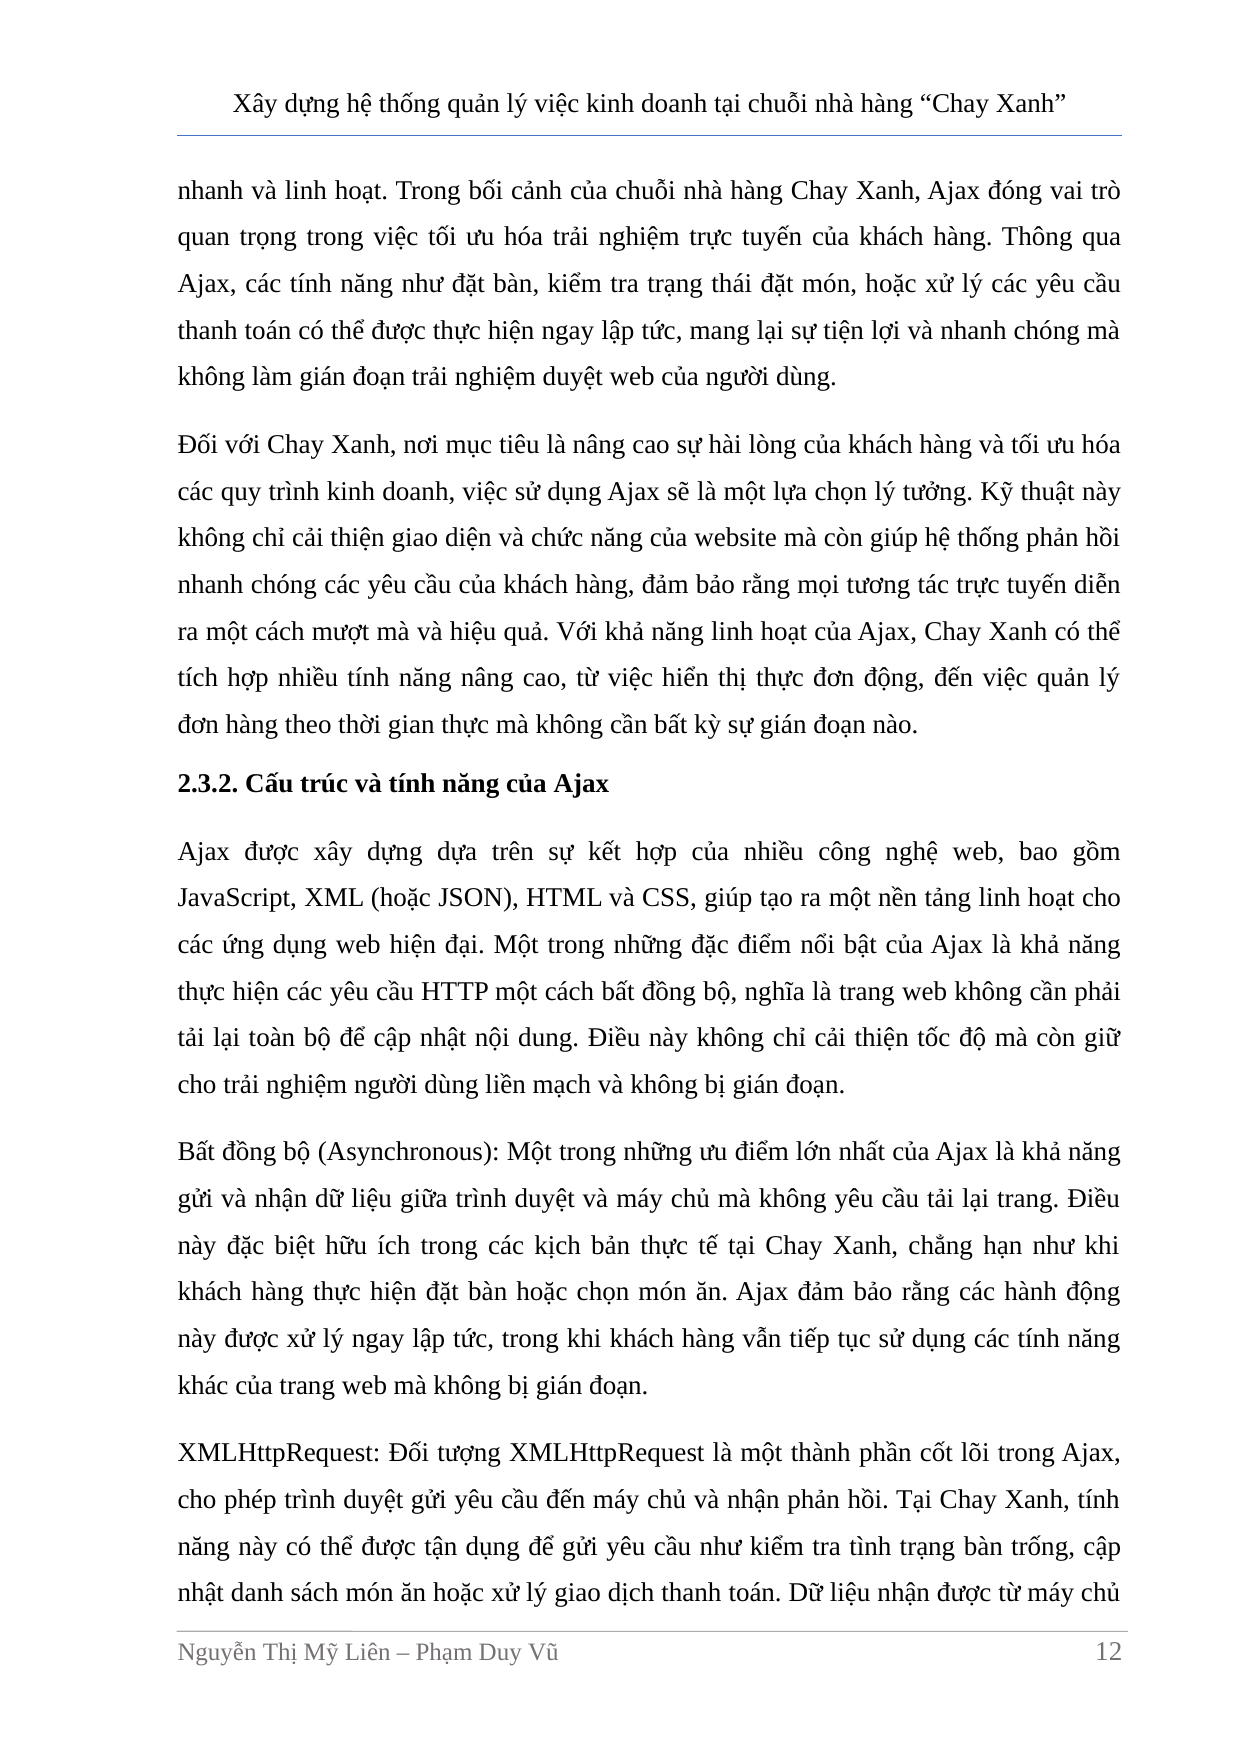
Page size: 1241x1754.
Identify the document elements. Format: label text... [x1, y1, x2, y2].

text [177, 174, 1122, 392]
text Ajax được xây dựng dựa trên sự kết hợp của nhiều công nghệ web, bao gồm JavaScript, XML (hoặc JSON), HTML và CSS, giúp tạo ra một nền tảng linh hoạt cho các ứng dụng web hiện đại. Một trong những đặc điểm nổi bật của Ajax là khả năng thực hiện các yêu cầu HTTP một cách bất đồng bộ, nghĩa là trang web không cần phải tải lại toàn bộ để cập nhật nội dung. Điều này không chỉ cải thiện tốc độ mà còn giữ cho trải nghiệm người dùng liền mạch và không bị gián đoạn. [177, 835, 1122, 1099]
text Cấu trúc và tính năng của Ajax [177, 767, 1122, 798]
text Đối với Chay Xanh, nơi mục tiêu là nâng cao sự hài lòng của khách hàng và tối ưu hóa các quy trình kinh doanh, việc sử dụng Ajax sẽ là một lựa chọn lý tưởng. Kỹ thuật này không chỉ cải thiện giao diện và chức năng của website mà còn giúp hệ thống phản hồi nhanh chóng các yêu cầu của khách hàng, đảm bảo rằng mọi tương tác trực tuyến diễn ra một cách mượt mà và hiệu quả. Với khả năng linh hoạt của Ajax, Chay Xanh có thể tích hợp nhiều tính năng nâng cao, từ việc hiển thị thực đơn động, đến việc quản lý đơn hàng theo thời gian thực mà không cần bất kỳ sự gián đoạn nào. [177, 428, 1122, 739]
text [177, 1436, 1122, 1607]
text Bất đồng bộ (Asynchronous): Một trong những ưu điểm lớn nhất của Ajax là khả năng gửi và nhận dữ liệu giữa trình duyệt và máy chủ mà không yêu cầu tải lại trang. Điều này đặc biệt hữu ích trong các kịch bản thực tế tại Chay Xanh, chẳng hạn như khi khách hàng thực hiện đặt bàn hoặc chọn món ăn. Ajax đảm bảo rằng các hành động này được xử lý ngay lập tức, trong khi khách hàng vẫn tiếp tục sử dụng các tính năng khác của trang web mà không bị gián đoạn. [177, 1136, 1122, 1400]
